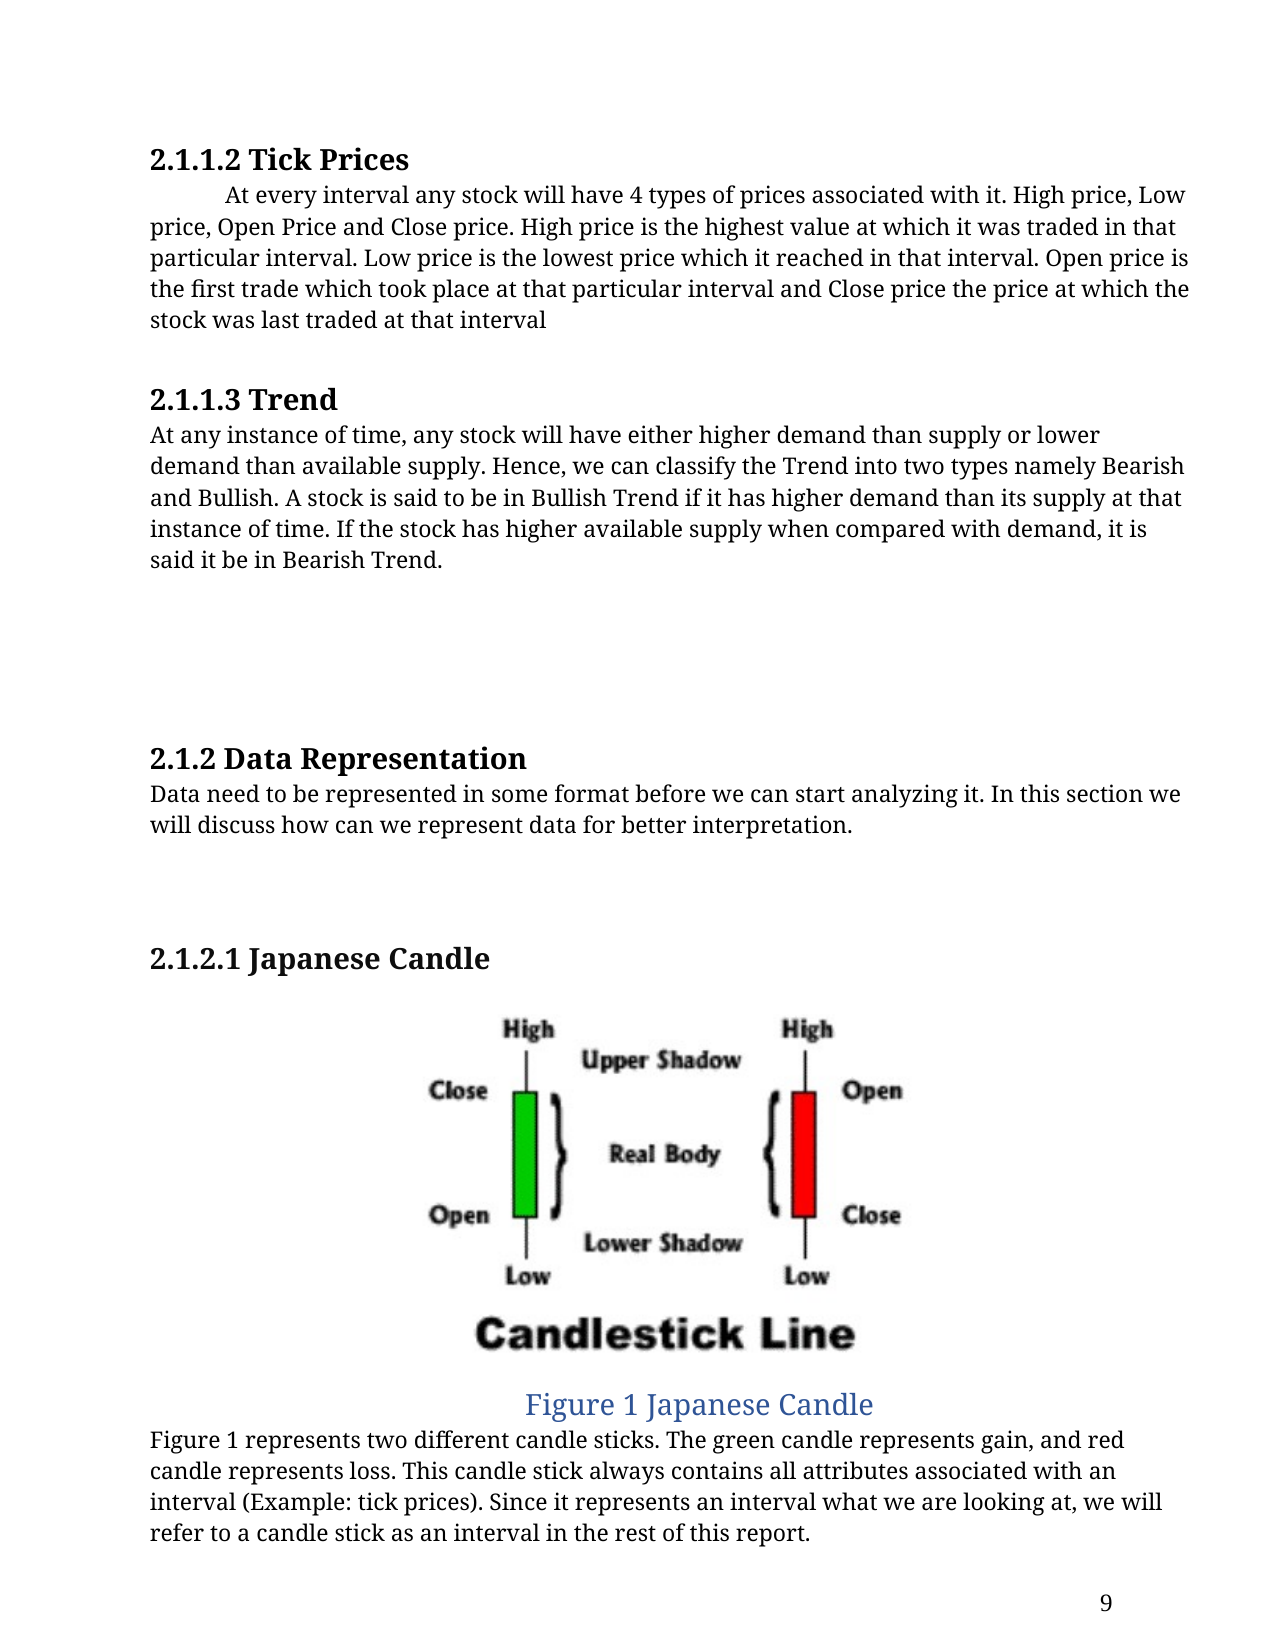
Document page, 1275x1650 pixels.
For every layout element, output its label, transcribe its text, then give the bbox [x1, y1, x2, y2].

text At any instance of time, any stock will have either higher demand than supply or lower demand than available supply. Hence, we can classify the Trend into two types namely Bearish and Bullish. A stock is said to be in Bullish Trend if it has higher demand than its supply at that instance of time. If the stock has higher available supply when compared with demand, it is said it be in Bearish Trend. [150, 419, 1196, 575]
text Data need to be represented in some format before we can start analyzing it. In this section we will discuss how can we represent data for better interpretation. [150, 778, 1196, 840]
subtitle 2.1.2 Data Representation [150, 738, 1196, 778]
subtitle 2.1.1.3 Trend [150, 379, 1196, 419]
text Figure 1 represents two different candle sticks. The green candle represents gain, and red candle represents loss. This candle stick always contains all attributes associated with an interval (Example: tick prices). Since it represents an interval what we are looking at, we will refer to a candle stick as an interval in the rest of this report. [149, 1423, 1196, 1548]
subtitle 2.1.2.1 Japanese Candle [150, 938, 1196, 978]
subtitle 2.1.1.2 Tick Prices [150, 139, 1196, 179]
text At every interval any stock will have 4 types of prices associated with it. High price, Low price, Open Price and Close price. High price is the highest value at which it was traded in that particular interval. Low price is the lowest price which it reached in that interval. Open price is the first trade which took place at that particular interval and Close price the price at which the stock was last traded at that interval [150, 179, 1196, 336]
picture [386, 978, 969, 1384]
text Figure 1 Japanese Candle [224, 1384, 1196, 1423]
